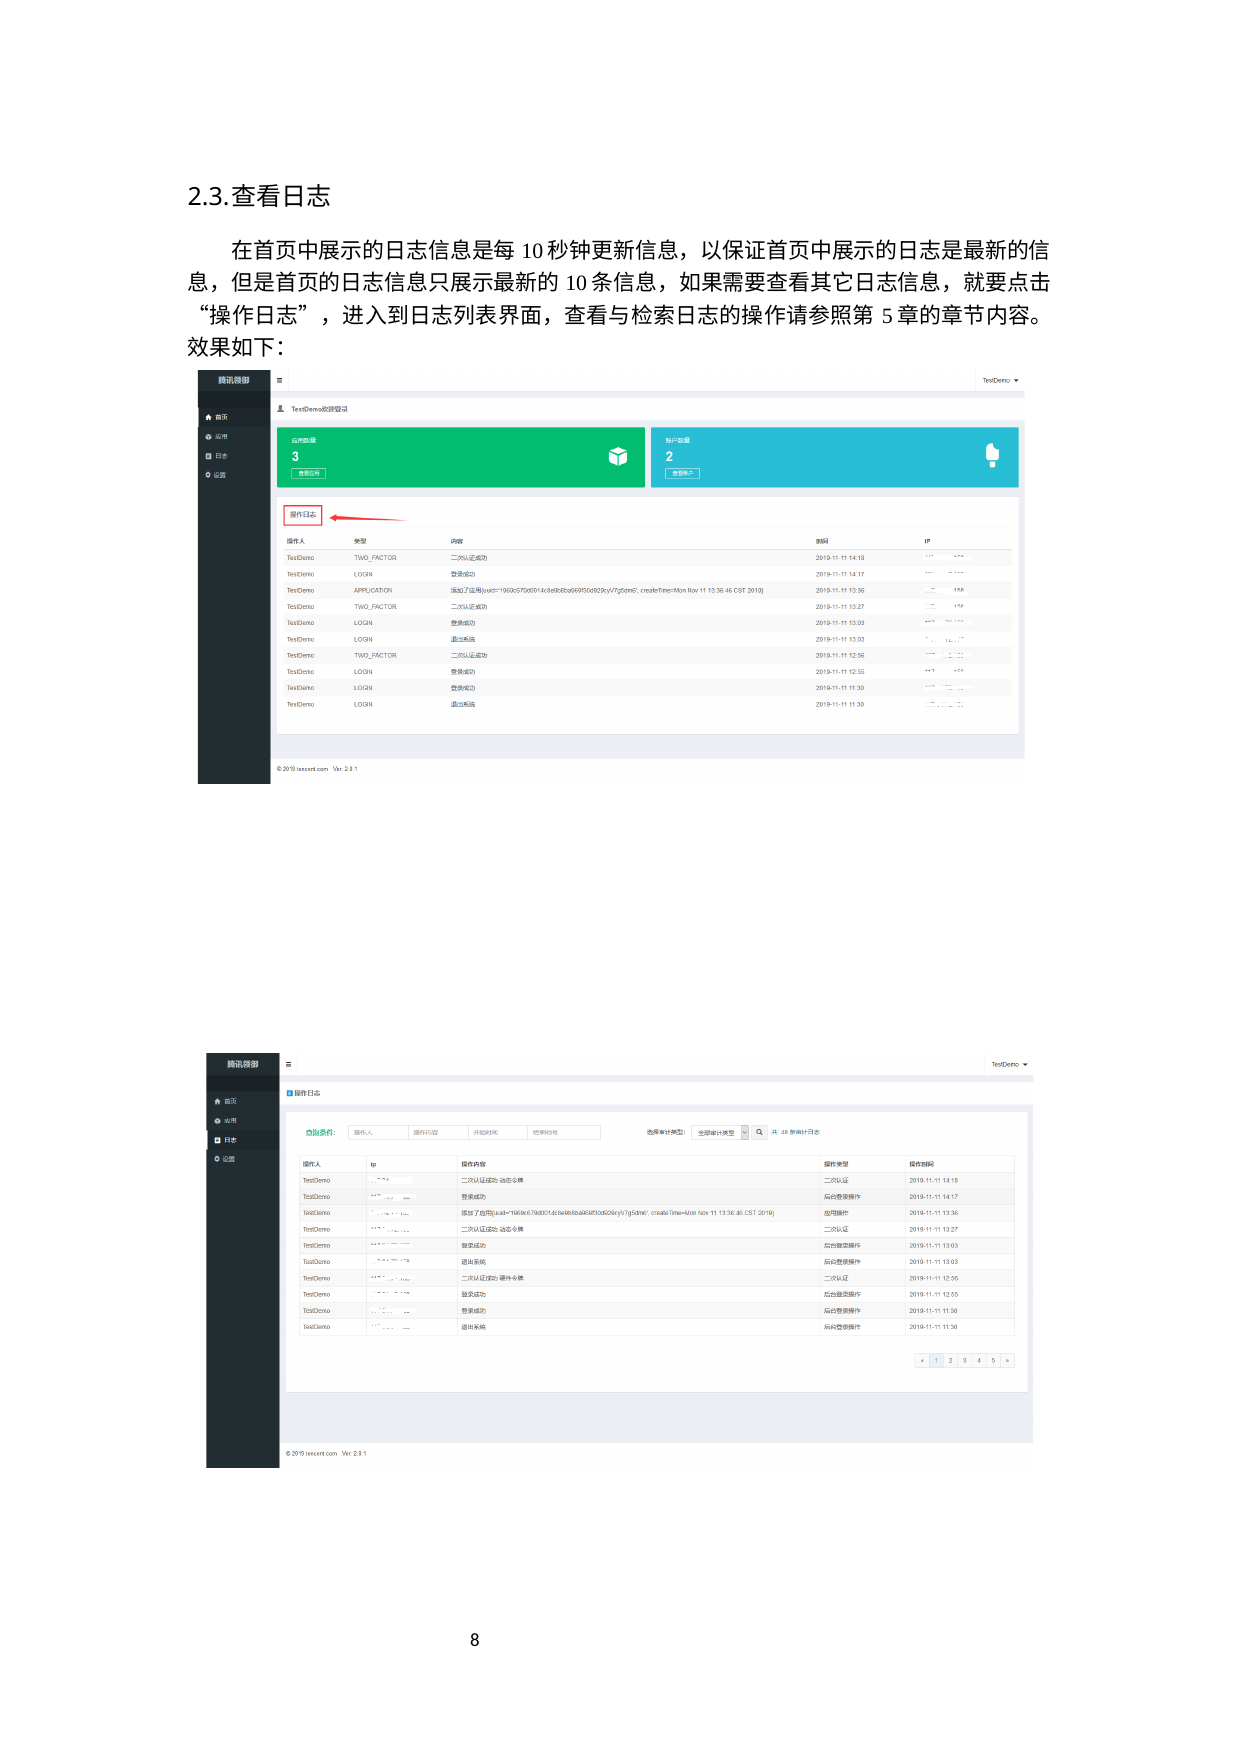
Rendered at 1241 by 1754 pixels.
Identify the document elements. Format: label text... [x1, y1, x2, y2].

subtitle 查看日志 [187, 162, 1053, 227]
picture [206, 1053, 1034, 1468]
picture [197, 370, 1025, 784]
text 在首页中展示的日志信息是每10秒钟更新信息，以保证首页中展示的日志是最新的信息，但是首页的日志信息只展示最新的10条信息，如果需要查看其它日志信息，就要点击“操作日志”，进入到日志列表界面，查看与检索日志的操作请参照第5章的章节内容。效果如下： [187, 232, 1053, 362]
